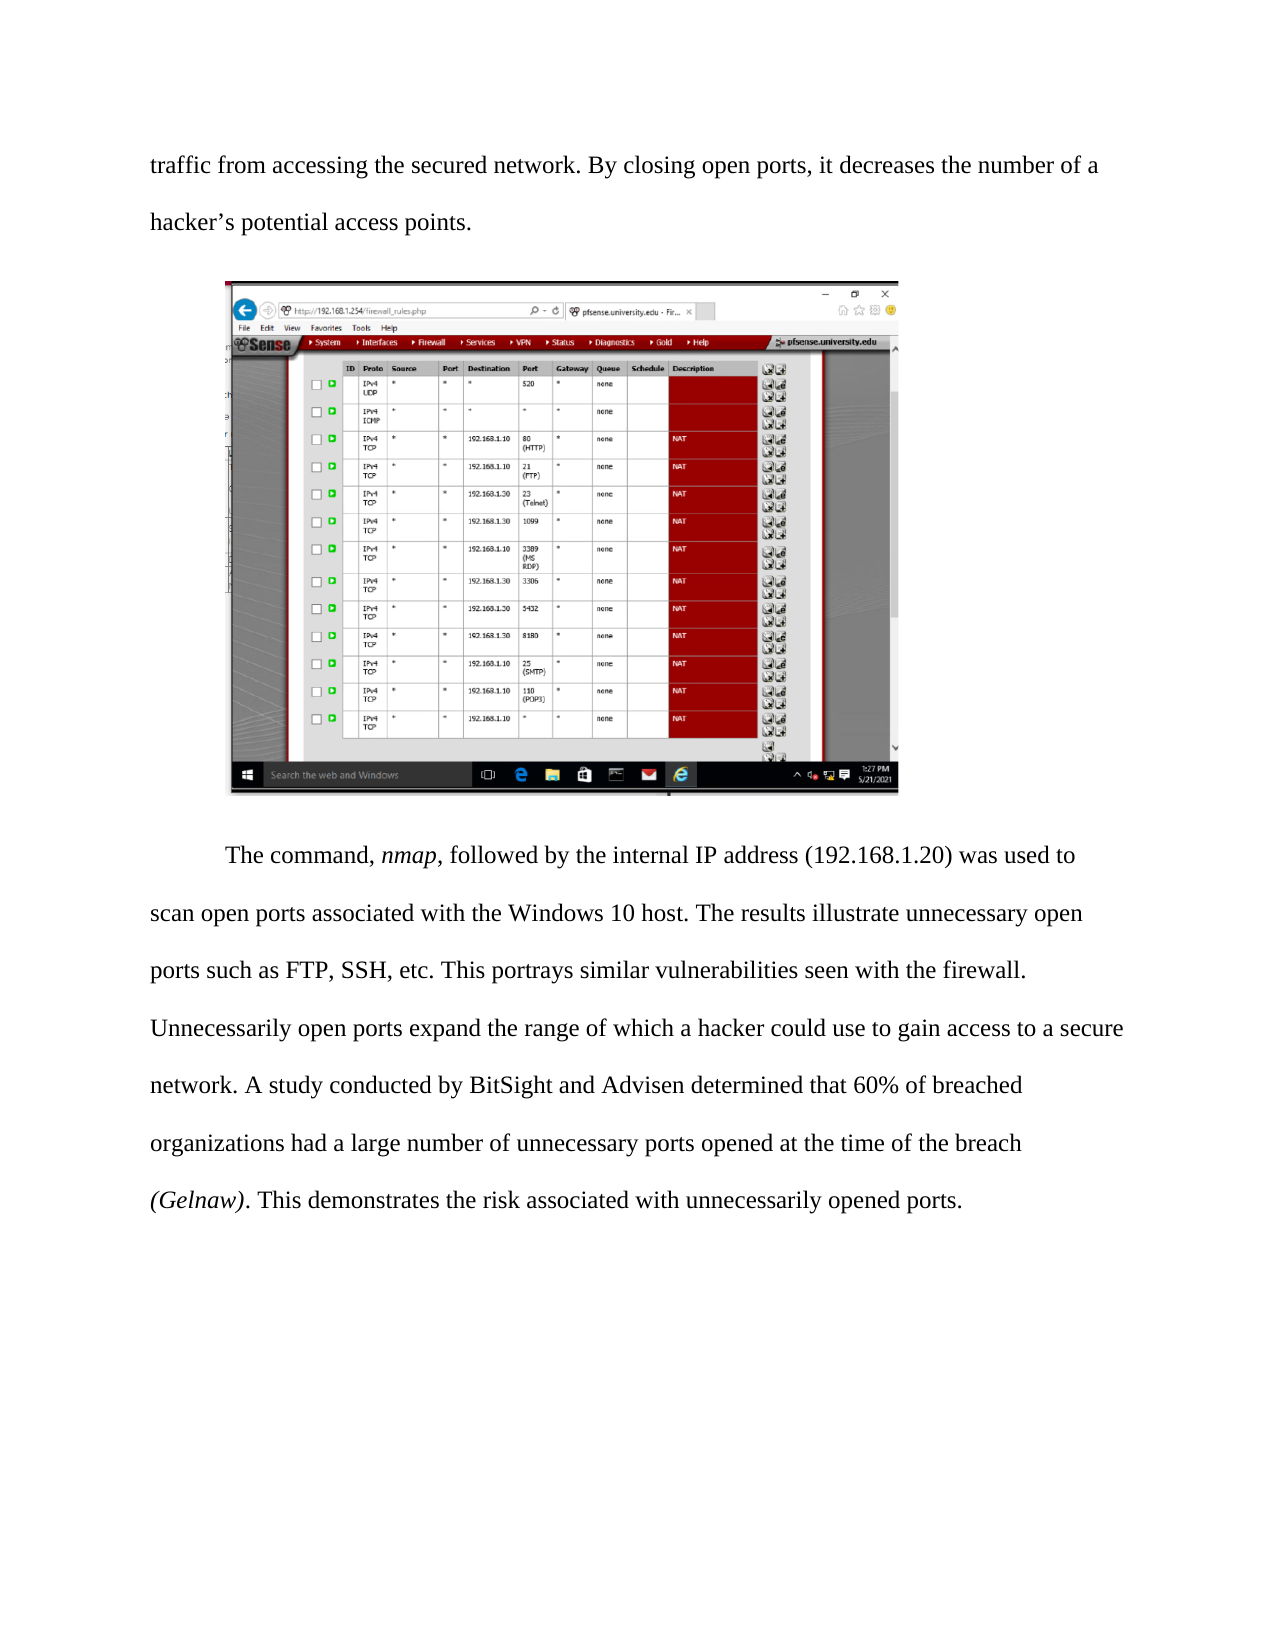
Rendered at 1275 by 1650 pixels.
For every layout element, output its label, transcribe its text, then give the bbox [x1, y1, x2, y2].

text The command, nmap, followed by the internal IP address (192.168.1.20) was used to scan open ports associated with the Windows 10 host. The results illustrate unnecessary open ports such as FTP, SSH, etc. This portrays similar vulnerabilities seen with the firewall. Unnecessarily open ports expand the range of which a hacker could use to gain access to a secure network. A study conducted by BitSight and Advisen determined that 60% of breached organizations had a large number of unnecessary ports opened at the time of the breach (Gelnaw). This demonstrates the risk associated with unnecessarily opened ports. [150, 840, 1125, 1214]
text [150, 150, 1125, 236]
picture [225, 281, 899, 796]
